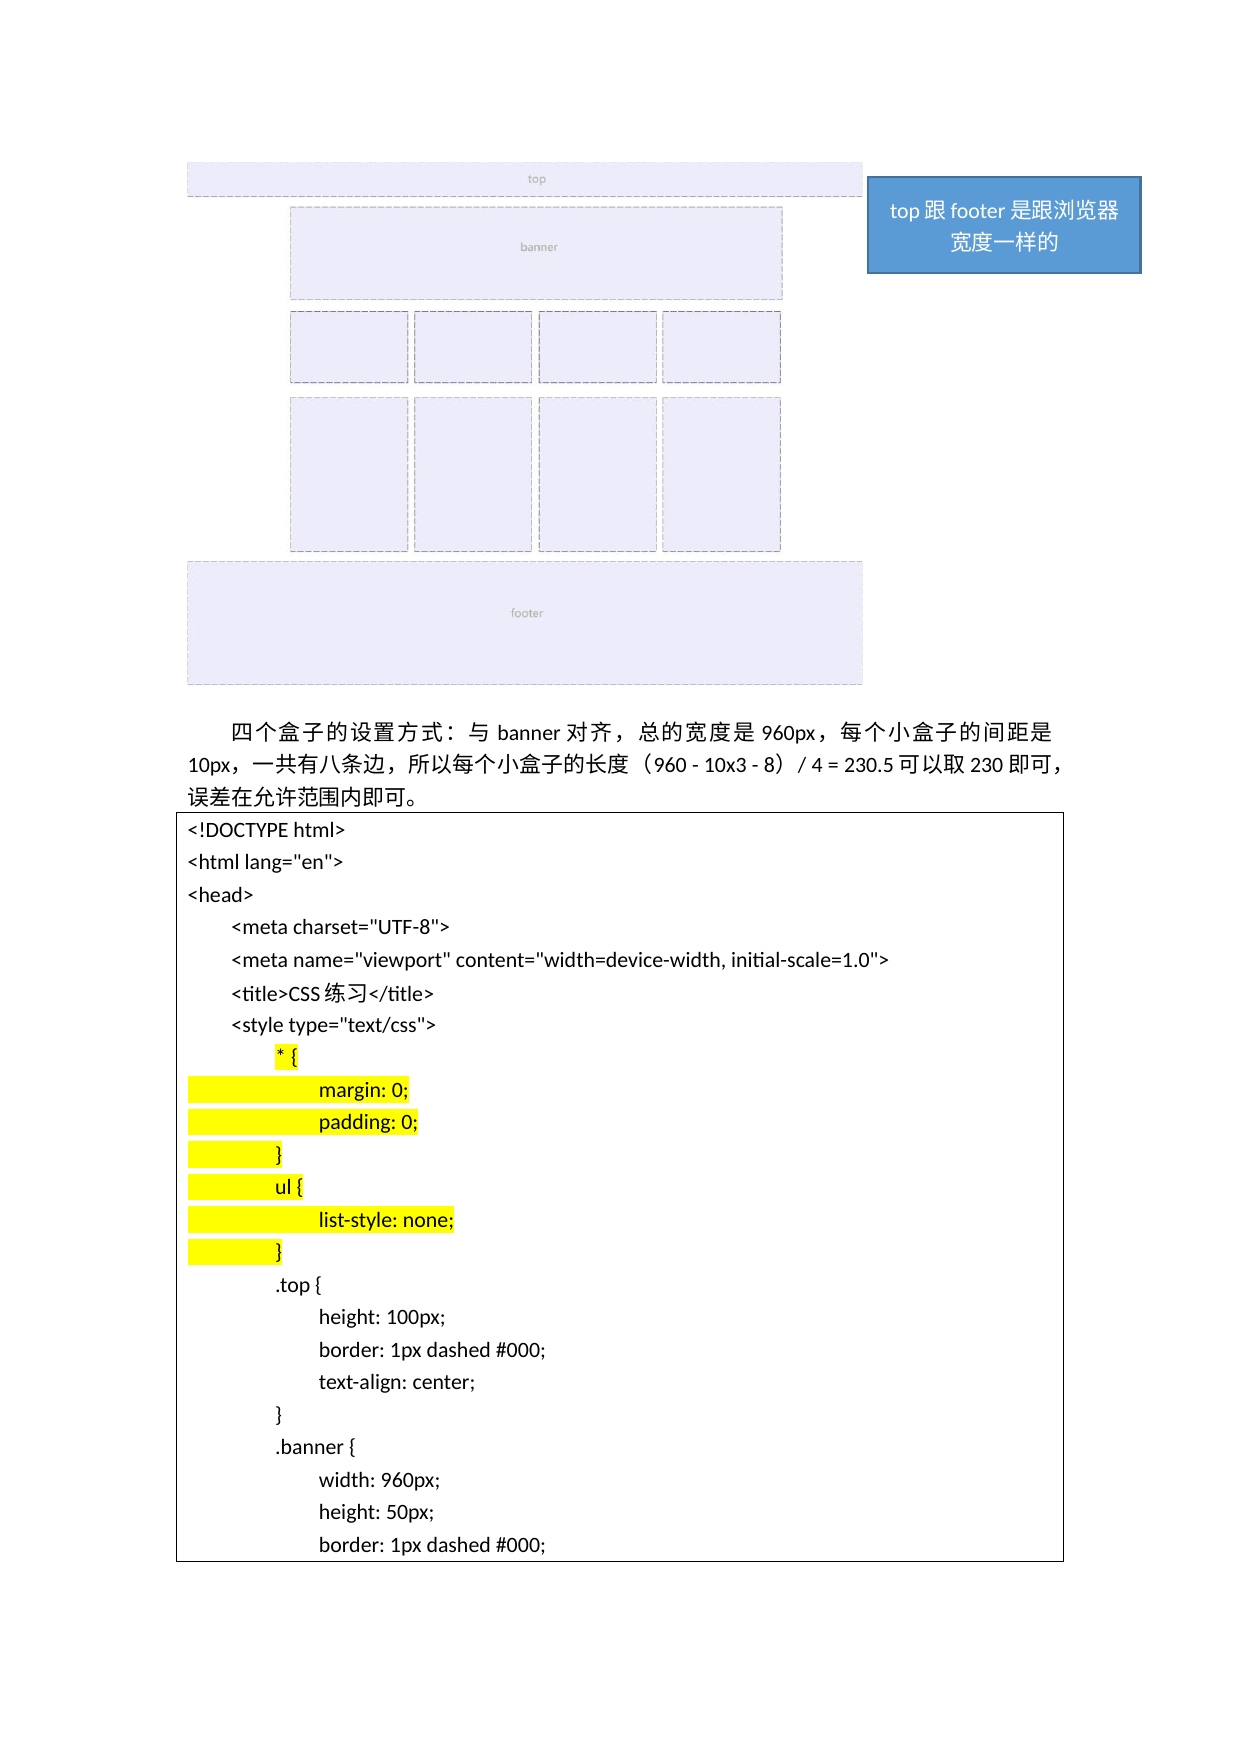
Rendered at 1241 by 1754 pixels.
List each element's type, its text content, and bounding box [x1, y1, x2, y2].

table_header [177, 813, 1063, 1561]
picture [187, 162, 863, 685]
text 四个盒子的设置方式：与banner对齐，总的宽度是960px，每个小盒子的间距是10px，一共有八条边，所以每个小盒子的长度（960 - 10x3 - 8）/ 4 = 230.5可以取230即可，误差在允许范围内即可。 [187, 714, 1053, 812]
